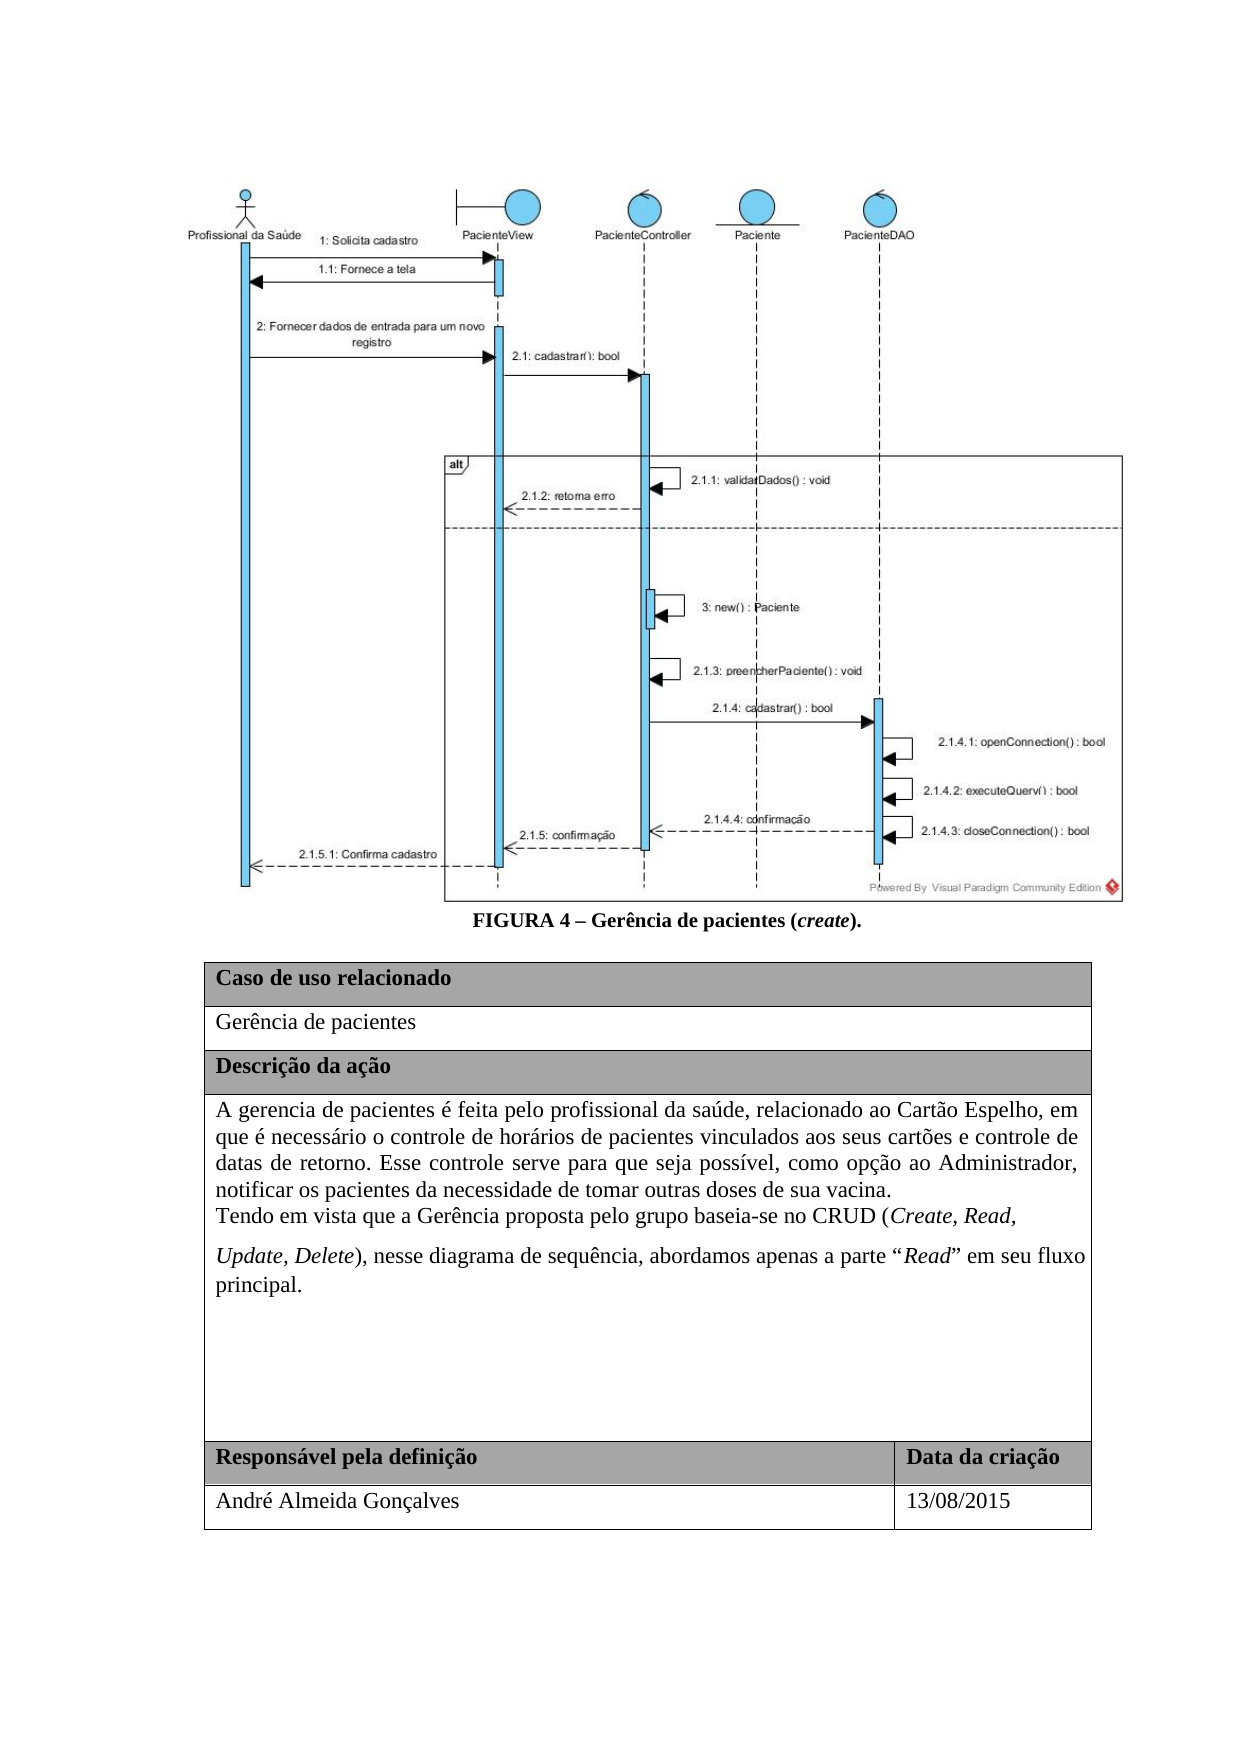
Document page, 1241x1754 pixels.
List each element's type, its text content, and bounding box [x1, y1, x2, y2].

table_cell A gerencia de pacientes é feita pelo profissional da saúde, relacionado ao Cartão Espelho, em que é necessário o controle de horários de pacientes vinculados aos seus cartões e controle de datas de retorno. Esse controle serve para que seja possível, como opção ao Administrador, notificar os pacientes da necessidade de tomar outras doses de sua vacina. Tendo em vista que a Gerência proposta pelo grupo baseia-se no CRUD (Create, Read, Update, Delete), nesse diagrama de sequência, abordamos apenas a parte “Read” em seu fluxo principal. [205, 1095, 1091, 1441]
picture [177, 147, 1124, 905]
table_cell André Almeida Gonçalves [205, 1486, 894, 1529]
table_header Caso de uso relacionado [205, 963, 1091, 1006]
table_cell Gerência de pacientes [205, 1007, 1091, 1050]
table_cell Descrição da ação [205, 1051, 1091, 1094]
table_cell Data da criação [895, 1442, 1091, 1484]
table_cell Responsável pela definição [205, 1442, 894, 1484]
table_cell 13/08/2015 [895, 1486, 1091, 1529]
list FIGURA 4 – Gerência de pacientes (create). [400, 908, 916, 932]
